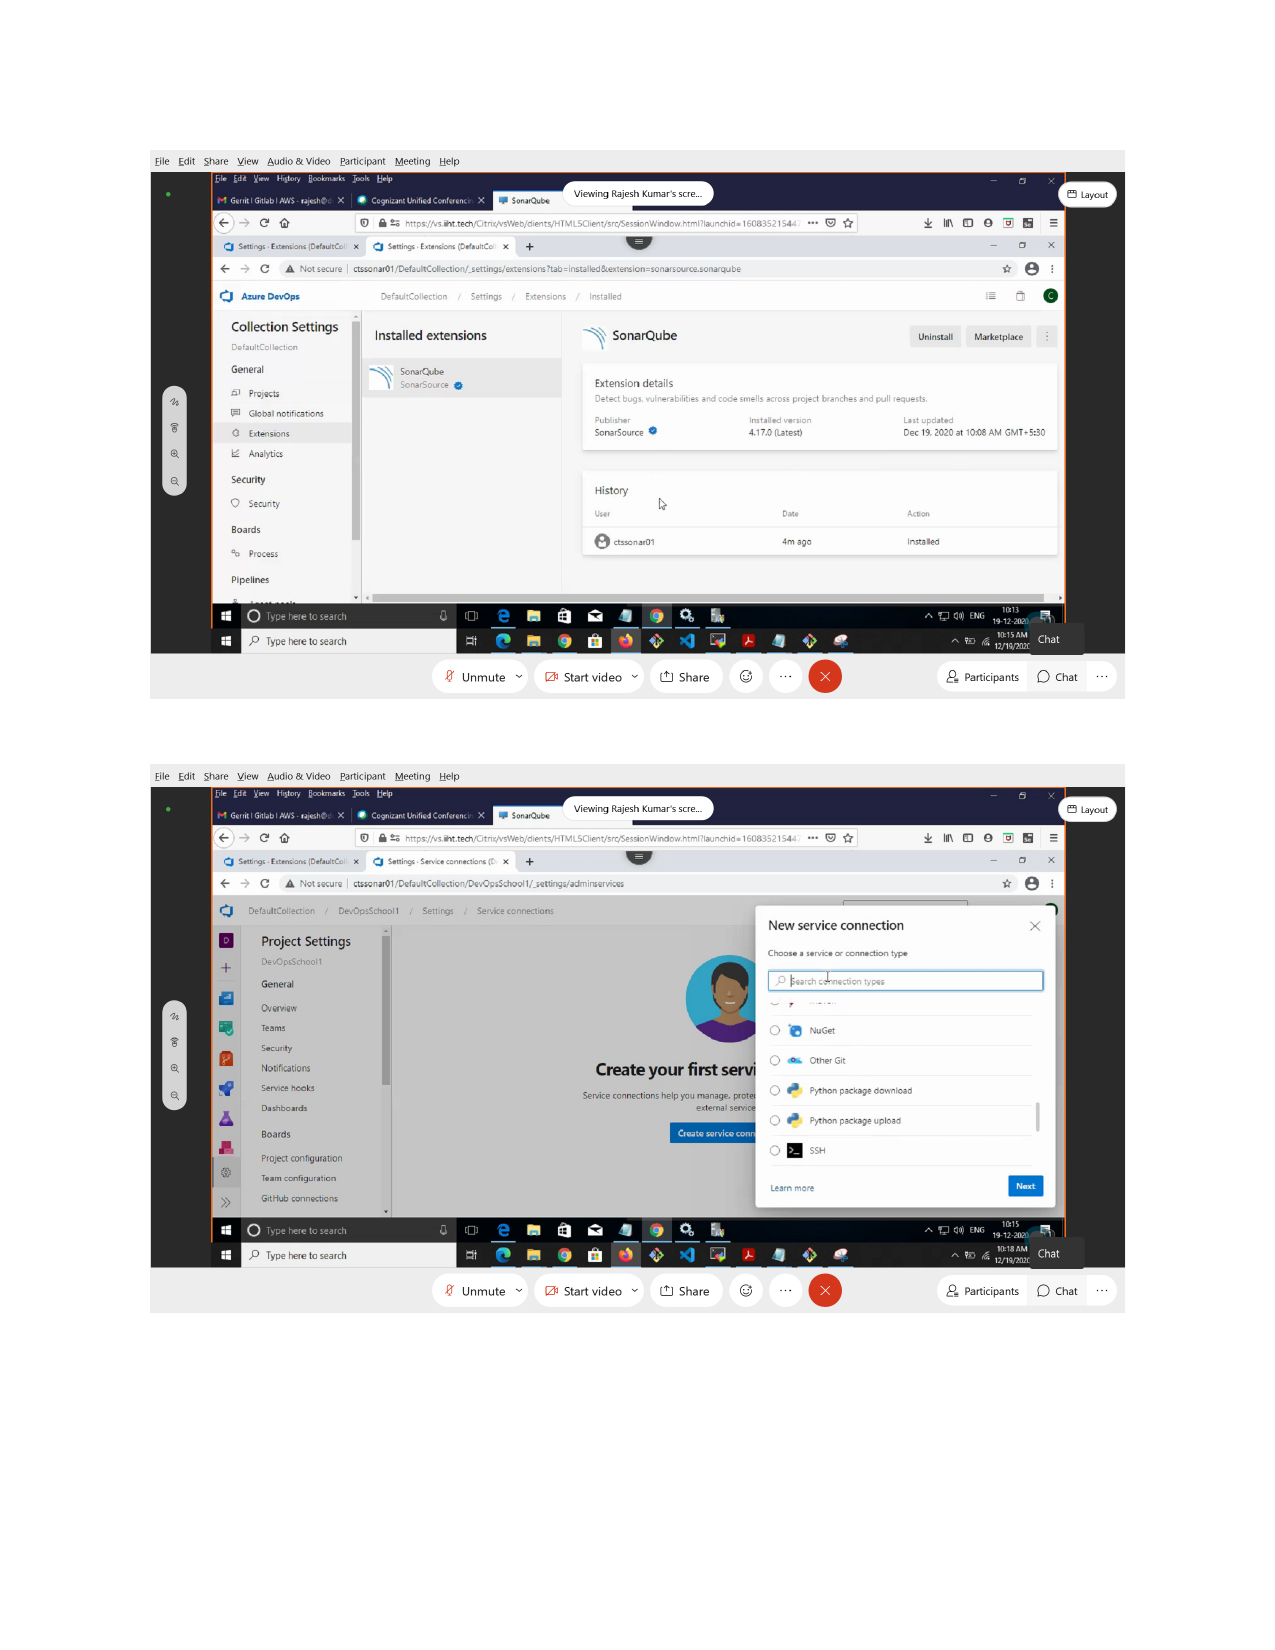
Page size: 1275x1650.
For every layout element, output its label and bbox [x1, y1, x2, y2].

picture [150, 764, 1125, 1313]
picture [150, 150, 1125, 699]
